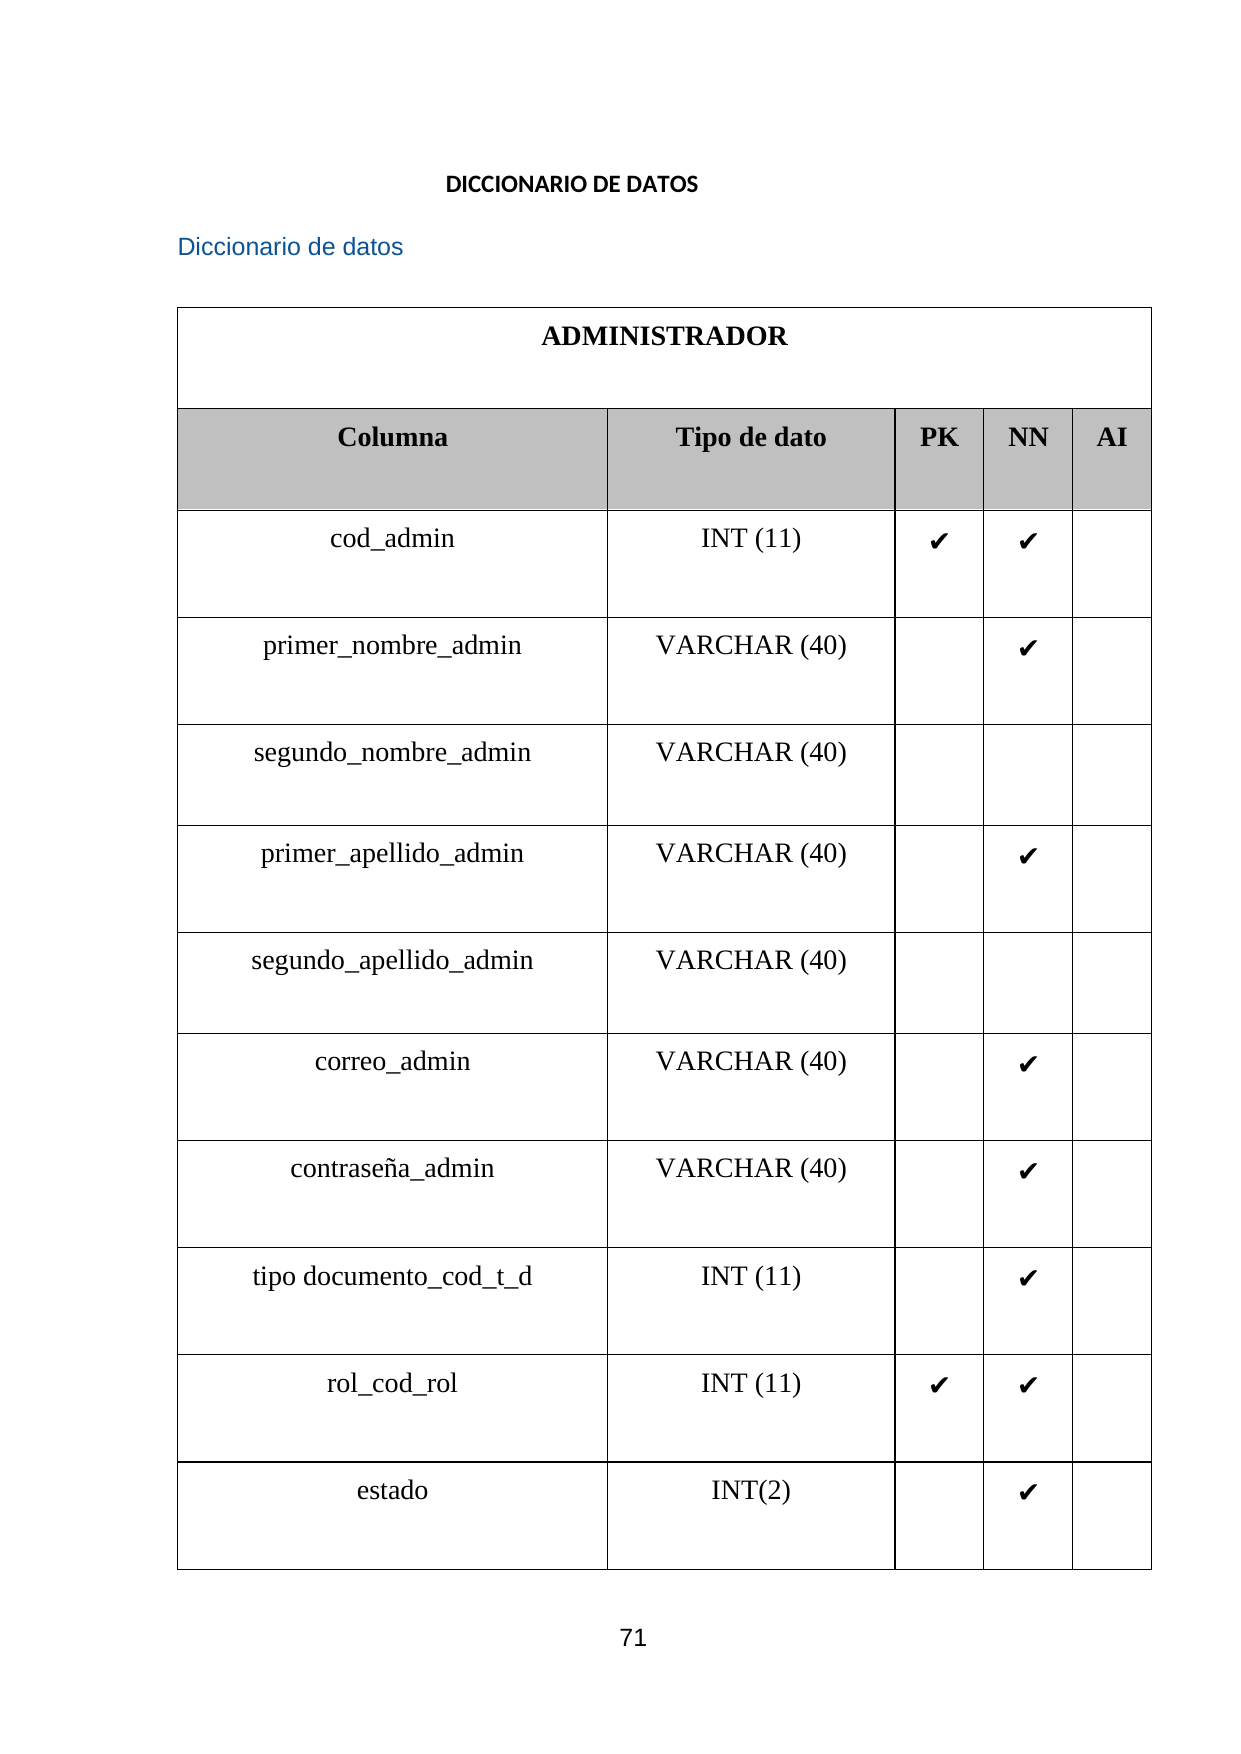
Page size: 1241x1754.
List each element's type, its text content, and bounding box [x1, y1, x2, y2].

table_cell [1073, 1355, 1151, 1461]
table_cell [1073, 511, 1151, 617]
table_cell [984, 1463, 1072, 1568]
table_cell [1073, 1248, 1151, 1354]
table_cell [1073, 826, 1151, 932]
table_cell [896, 1141, 983, 1247]
table_cell rol_cod_rol [178, 1355, 607, 1461]
table_cell [984, 1248, 1072, 1354]
table_cell INT (11) [608, 511, 894, 617]
table_cell [896, 1463, 983, 1568]
text Diccionario de datos [177, 232, 1089, 260]
table_cell contraseña_admin [178, 1141, 607, 1247]
table_cell VARCHAR (40) [608, 618, 894, 724]
table_cell [1073, 1034, 1151, 1140]
table_cell [984, 725, 1072, 825]
table_cell VARCHAR (40) [608, 1141, 894, 1247]
table_cell [896, 933, 983, 1033]
table_cell primer_apellido_admin [178, 826, 607, 932]
table_cell [896, 1034, 983, 1140]
table_cell INT(2) [608, 1463, 894, 1568]
table_cell [984, 826, 1072, 932]
table_cell cod_admin [178, 511, 607, 617]
table_cell [896, 725, 983, 825]
table_cell [1073, 933, 1151, 1033]
table_cell VARCHAR (40) [608, 826, 894, 932]
table_cell Columna [178, 409, 607, 509]
table_cell PK [896, 409, 983, 509]
table_cell Tipo de dato [608, 409, 894, 509]
table_cell [984, 1355, 1072, 1461]
table_cell tipo documento_cod_t_d [178, 1248, 607, 1354]
table_cell [1073, 1463, 1151, 1568]
table_cell [984, 511, 1072, 617]
table_cell segundo_apellido_admin [178, 933, 607, 1033]
table_cell INT (11) [608, 1248, 894, 1354]
subtitle DICCIONARIO DE DATOS [177, 168, 967, 199]
table_cell [984, 618, 1072, 724]
table_cell AI [1073, 409, 1151, 509]
table_header ADMINISTRADOR [178, 308, 1151, 408]
table_cell VARCHAR (40) [608, 725, 894, 825]
table_cell [896, 511, 983, 617]
table_cell [1073, 725, 1151, 825]
table_cell [984, 933, 1072, 1033]
table_cell segundo_nombre_admin [178, 725, 607, 825]
table_cell INT (11) [608, 1355, 894, 1461]
table_cell [984, 1141, 1072, 1247]
table_cell primer_nombre_admin [178, 618, 607, 724]
table_cell [896, 1355, 983, 1461]
table_cell [896, 826, 983, 932]
table_cell estado [178, 1463, 607, 1568]
table_cell correo_admin [178, 1034, 607, 1140]
table_cell [1073, 618, 1151, 724]
table_cell NN [984, 409, 1072, 509]
table_cell [984, 1034, 1072, 1140]
table_cell [1073, 1141, 1151, 1247]
table_cell [896, 1248, 983, 1354]
table_cell [896, 618, 983, 724]
table_cell VARCHAR (40) [608, 933, 894, 1033]
table_cell VARCHAR (40) [608, 1034, 894, 1140]
